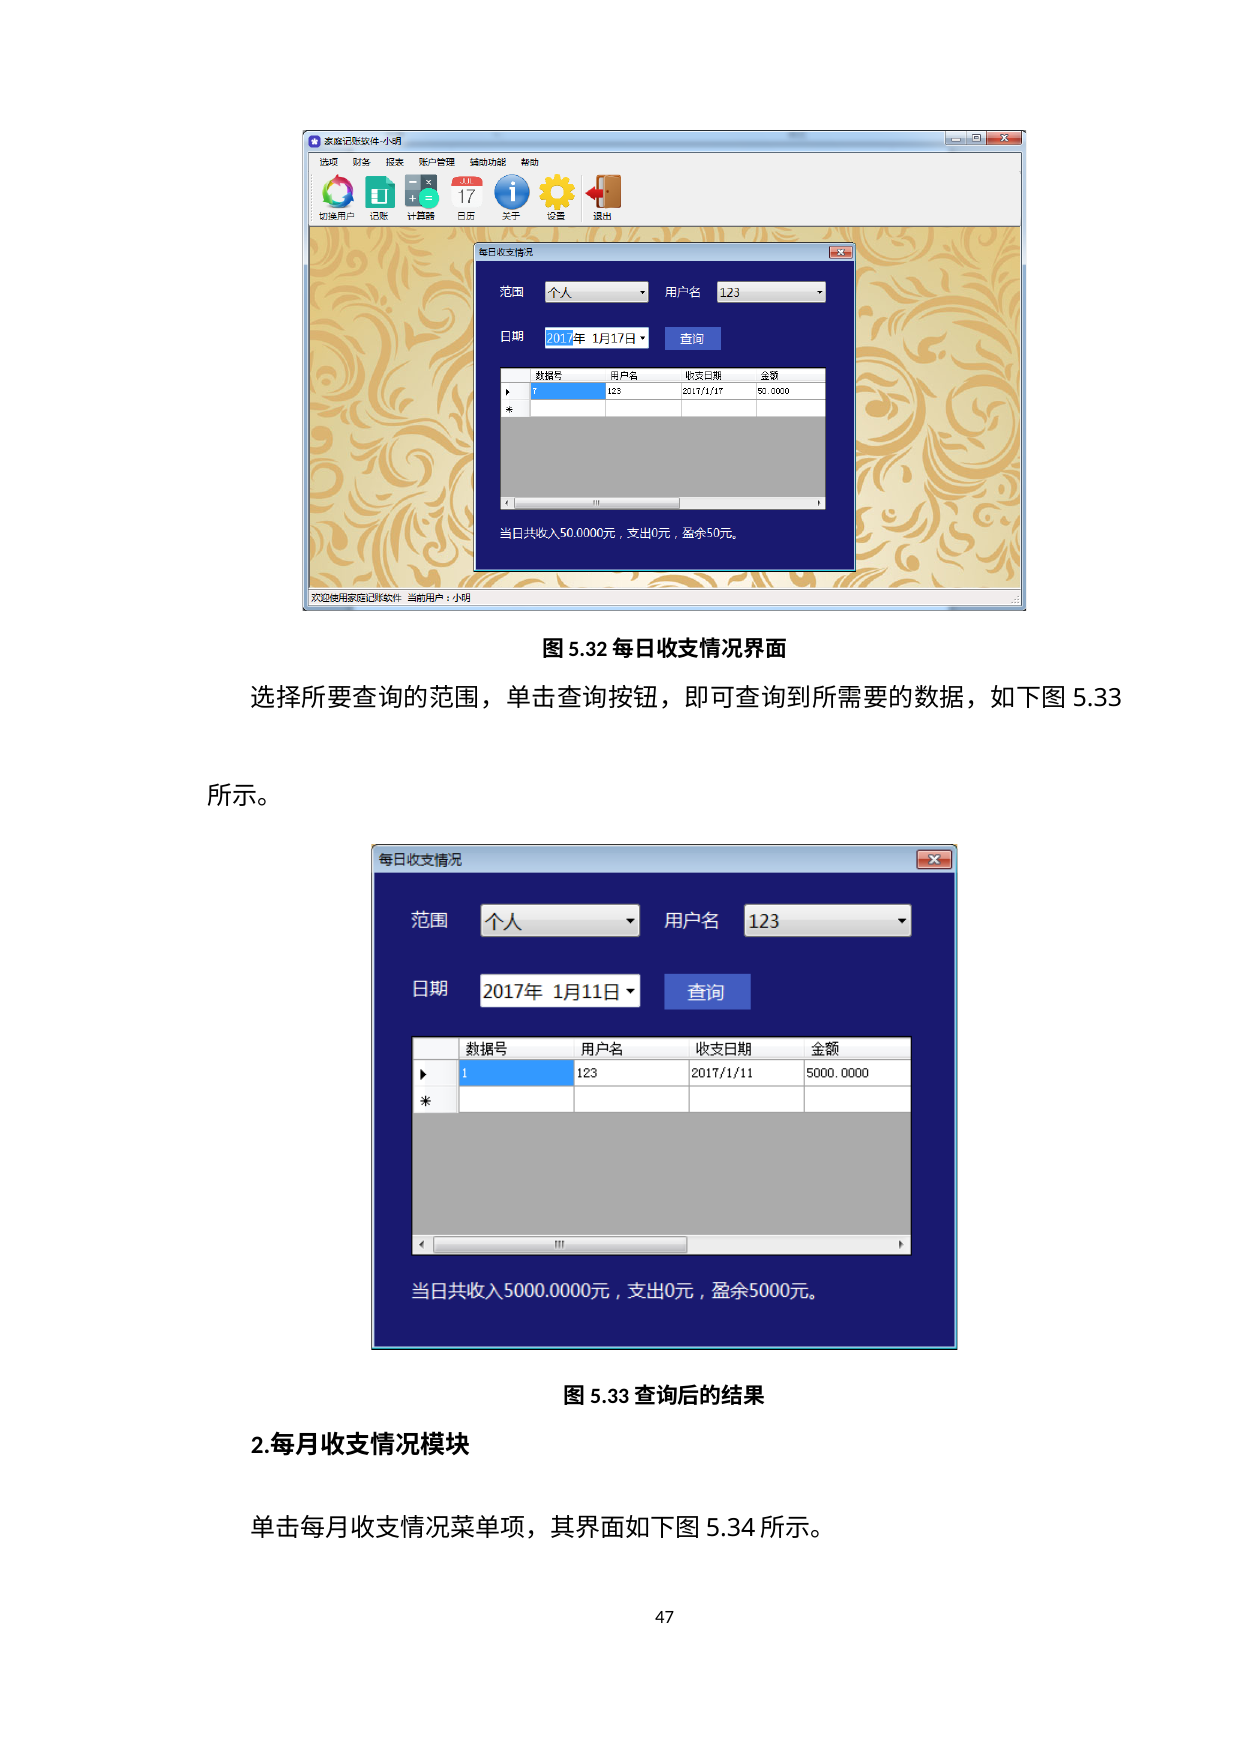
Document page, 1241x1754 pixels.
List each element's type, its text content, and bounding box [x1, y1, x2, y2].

text 2.每月收支情况模块 [207, 1410, 1122, 1475]
picture [371, 844, 958, 1350]
text 图5.32 每日收支情况界面 [207, 631, 1122, 663]
text 单击每月收支情况菜单项，其界面如下图5.34所示。 [207, 1493, 1122, 1558]
text 选择所要查询的范围，单击查询按钮，即可查询到所需要的数据，如下图5.33所示。 [207, 663, 1122, 826]
text 图5.33 查询后的结果 [207, 1377, 1122, 1410]
picture [302, 130, 1027, 611]
